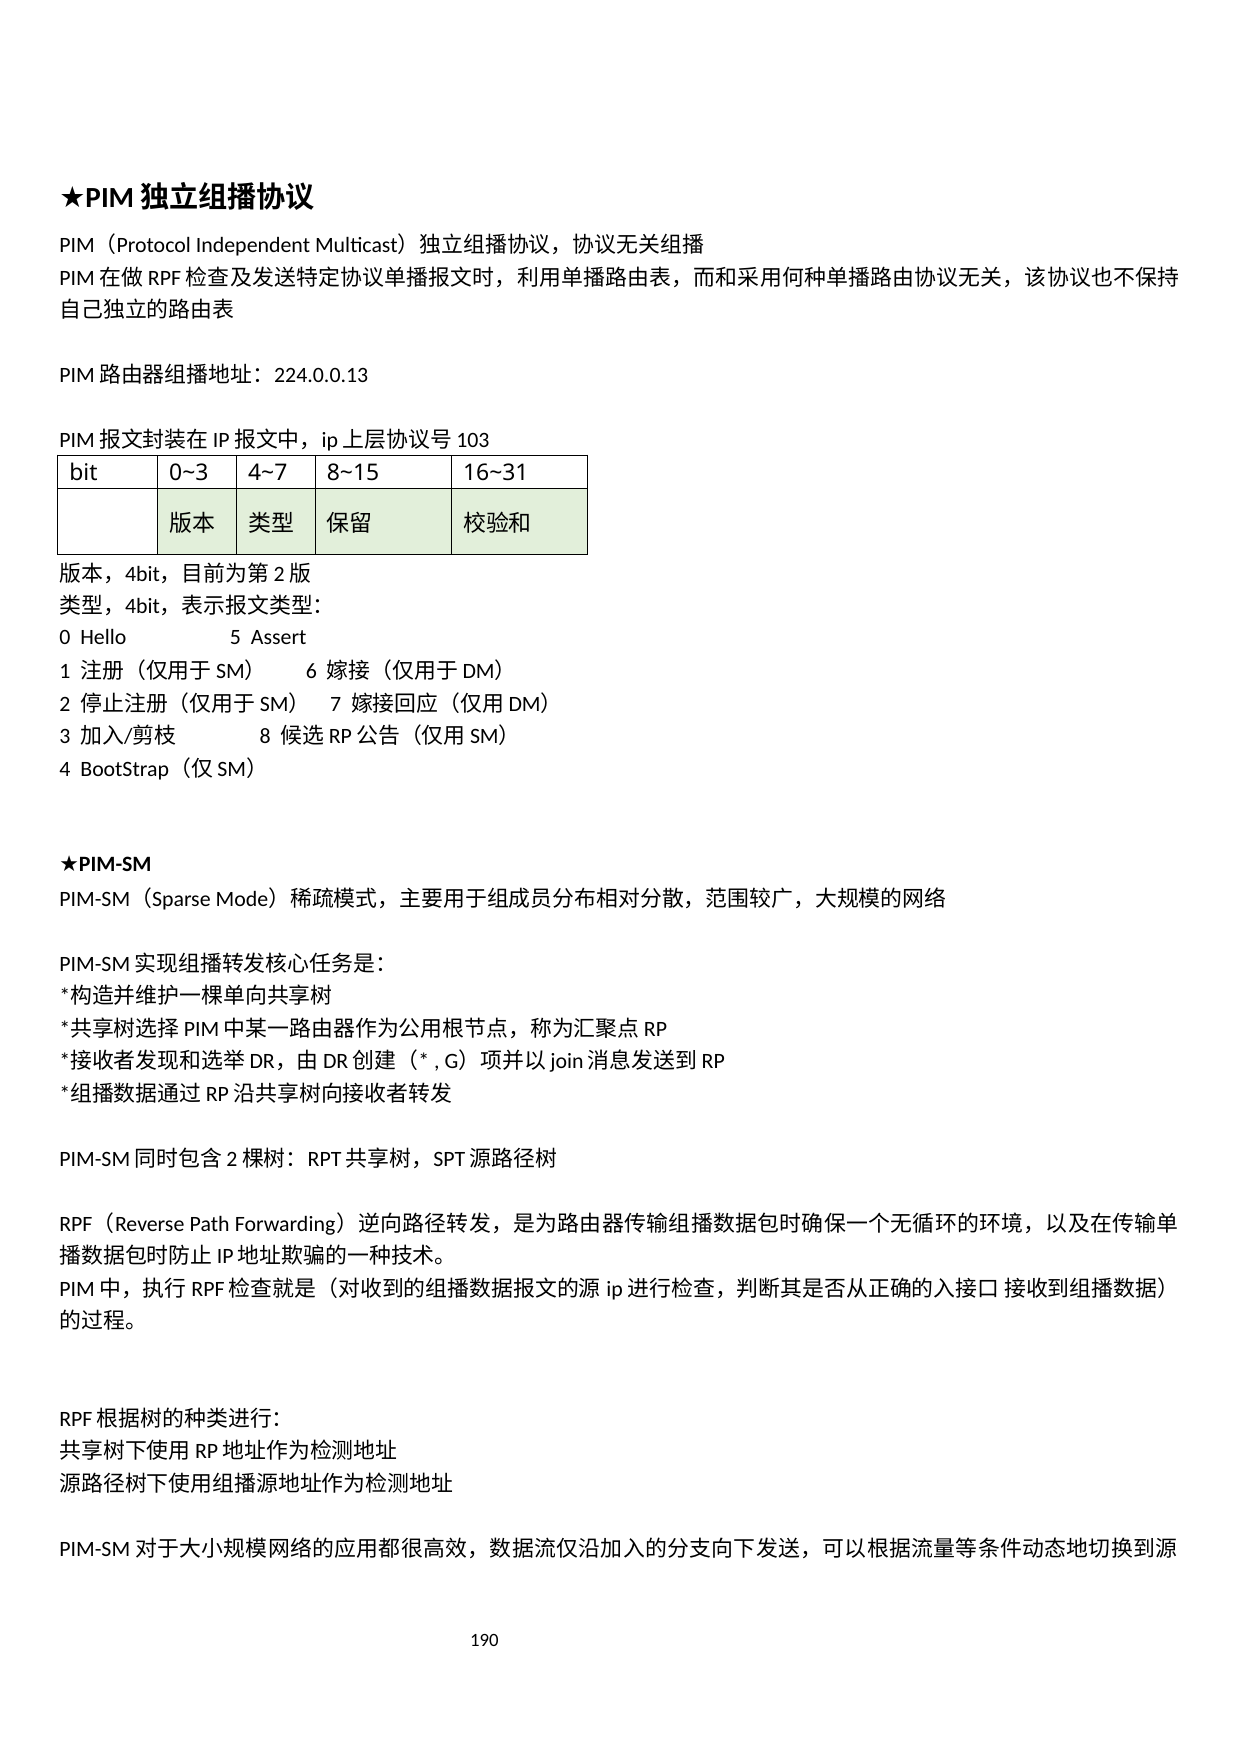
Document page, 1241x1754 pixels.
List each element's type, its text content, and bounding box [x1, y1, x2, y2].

text *组播数据通过RP沿共享树向接收者转发 [59, 1075, 1181, 1108]
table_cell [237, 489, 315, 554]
text 版本，4bit，目前为第2版 [59, 555, 1181, 588]
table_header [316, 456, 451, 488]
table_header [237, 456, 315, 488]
text PIM在做RPF检查及发送特定协议单播报文时，利用单播路由表，而和采用何种单播路由协议无关，该协议也不保持自己独立的路由表 [59, 259, 1181, 324]
text 4 BootStrap（仅SM） [59, 750, 1181, 783]
text PIM（Protocol Independent Multicast）独立组播协议，协议无关组播 [59, 227, 1181, 259]
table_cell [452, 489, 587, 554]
text PIM-SM实现组播转发核心任务是： [59, 945, 1181, 978]
text PIM报文封装在IP报文中，ip上层协议号103 [59, 422, 1181, 454]
text 源路径树下使用组播源地址作为检测地址 [59, 1465, 1181, 1498]
text 3 加入/剪枝 8 候选RP公告（仅用SM） [59, 718, 1181, 750]
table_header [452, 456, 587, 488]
text 0 Hello 5 Assert [59, 620, 1181, 653]
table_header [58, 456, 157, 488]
text ★PIM-SM [59, 848, 1181, 880]
text *接收者发现和选举DR，由DR创建（* , G）项并以join消息发送到RP [59, 1043, 1181, 1075]
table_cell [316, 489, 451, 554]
text *共享树选择PIM中某一路由器作为公用根节点，称为汇聚点RP [59, 1010, 1181, 1043]
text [59, 1530, 1181, 1563]
text RPF（Reverse Path Forwarding）逆向路径转发，是为路由器传输组播数据包时确保一个无循环的环境，以及在传输单播数据包时防止IP地址欺骗的一种技术。 [59, 1205, 1181, 1270]
text PIM中，执行RPF检查就是（对收到的组播数据报文的源ip进行检查，判断其是否从正确的入接口 接收到组播数据）的过程。 [59, 1270, 1181, 1335]
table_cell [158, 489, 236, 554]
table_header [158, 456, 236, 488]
text 1 注册（仅用于SM） 6 嫁接（仅用于DM） [59, 653, 1181, 685]
text PIM-SM同时包含2棵树：RPT共享树，SPT源路径树 [59, 1140, 1181, 1173]
text PIM-SM（Sparse Mode）稀疏模式，主要用于组成员分布相对分散，范围较广，大规模的网络 [59, 880, 1181, 913]
text ★PIM独立组播协议 [59, 162, 1181, 227]
text RPF根据树的种类进行： [59, 1400, 1181, 1433]
text 共享树下使用RP地址作为检测地址 [59, 1433, 1181, 1465]
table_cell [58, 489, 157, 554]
text PIM路由器组播地址：224.0.0.13 [59, 357, 1181, 389]
text 2 停止注册（仅用于SM） 7 嫁接回应（仅用DM） [59, 685, 1181, 718]
text 类型，4bit，表示报文类型： [59, 588, 1181, 620]
text *构造并维护一棵单向共享树 [59, 978, 1181, 1010]
